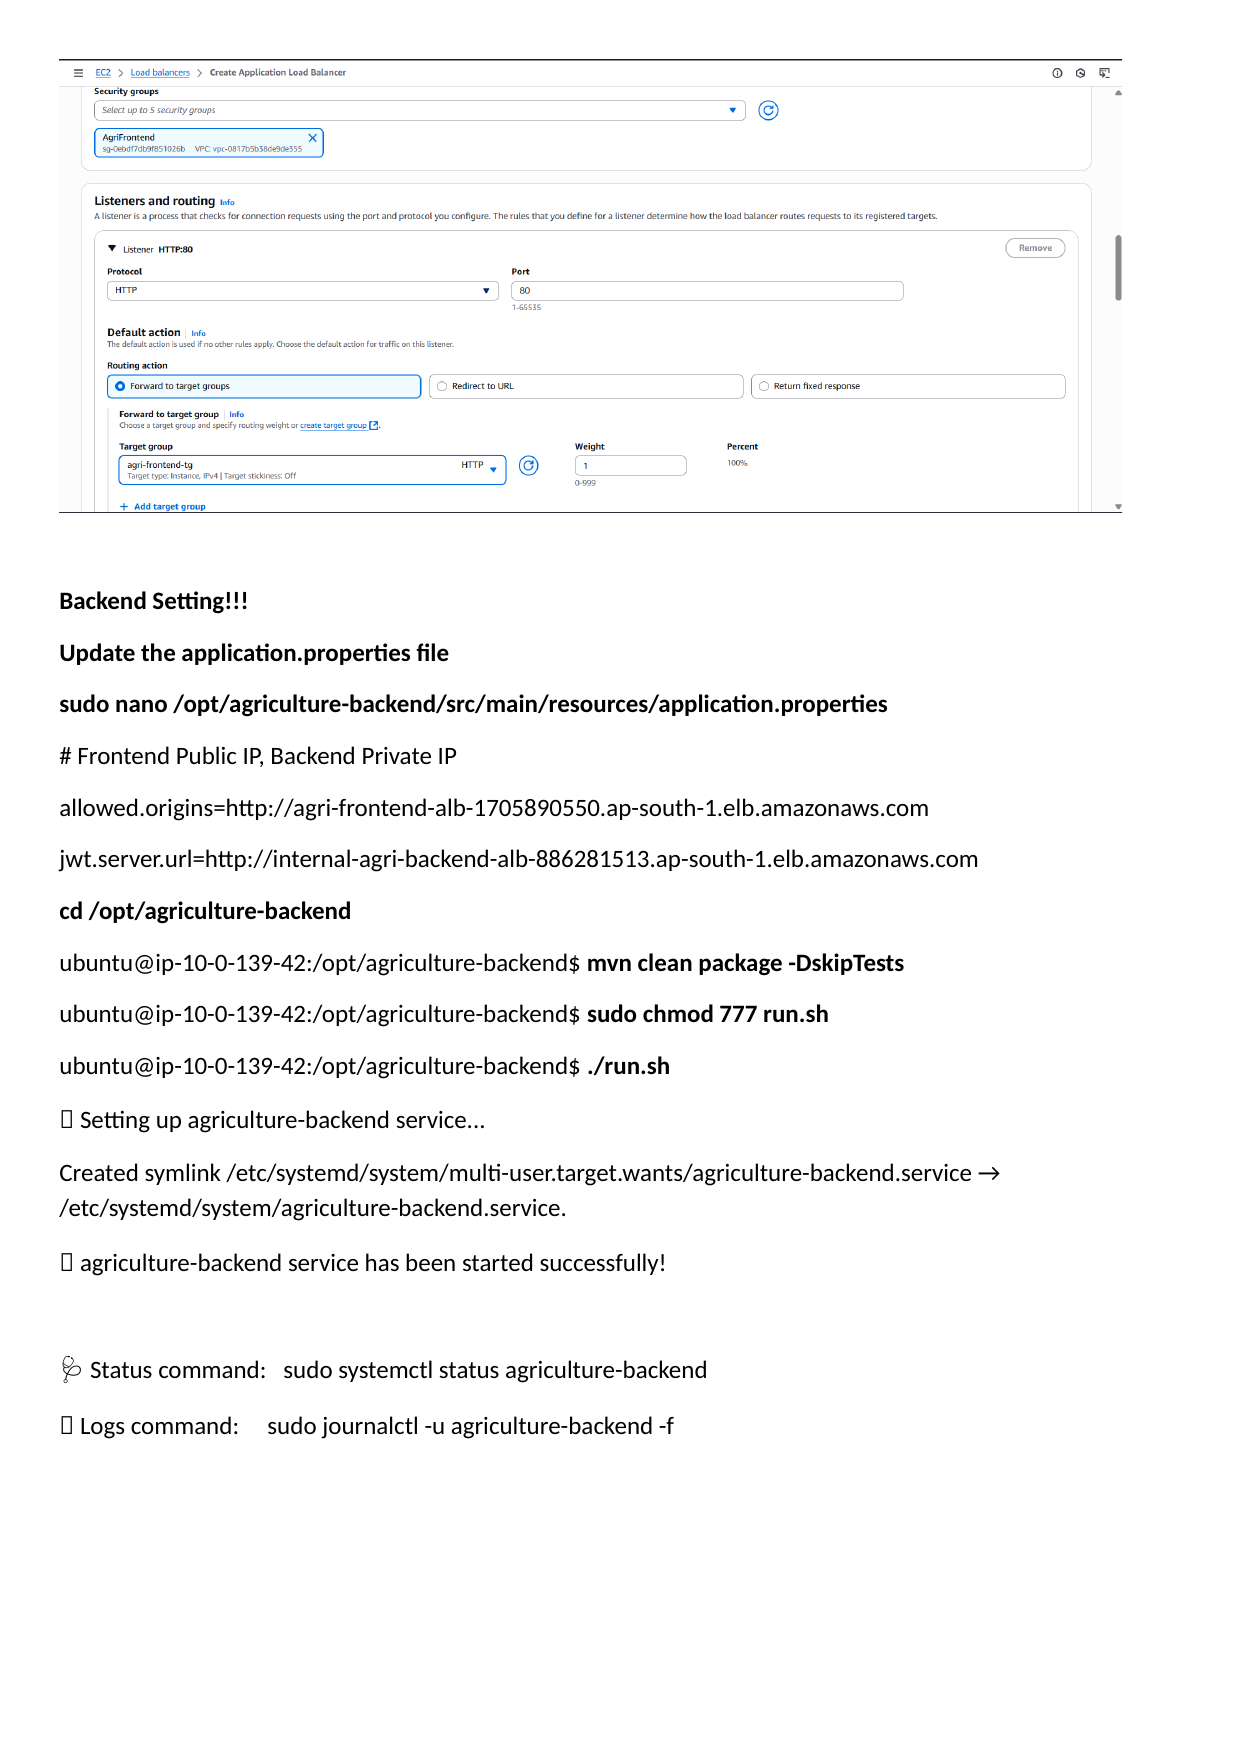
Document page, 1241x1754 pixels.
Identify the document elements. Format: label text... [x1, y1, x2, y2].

picture [59, 59, 1123, 513]
text allowed.origins=http://agri-frontend-alb-1705890550.ap-south-1.elb.amazonaws.com [59, 792, 1122, 822]
text ubuntu@ip-10-0-139-42:/opt/agriculture-backend$ sudo chmod 777 run.sh [59, 998, 1122, 1029]
text jwt.server.url=http://internal-agri-backend-alb-886281513.ap-south-1.elb.amazonaws.com [59, 843, 1122, 874]
text ubuntu@ip-10-0-139-42:/opt/agriculture-backend$ mvn clean package -DskipTests [59, 947, 1122, 977]
text 🔧 Setting up agriculture-backend service... [59, 1102, 1122, 1136]
text # Frontend Public IP, Backend Private IP [59, 740, 1122, 771]
text Created symlink /etc/systemd/system/multi-user.target.wants/agriculture-backend.service → /etc/systemd/system/agriculture-backend.service. [59, 1158, 1122, 1223]
text sudo nano /opt/agriculture-backend/src/main/resources/application.properties [59, 688, 1122, 719]
text ubuntu@ip-10-0-139-42:/opt/agriculture-backend$ ./run.sh [59, 1050, 1122, 1081]
text 📜 Logs command: sudo journalctl -u agriculture-backend -f [59, 1408, 1122, 1442]
text 🩺 Status command: sudo systemctl status agriculture-backend [59, 1352, 1122, 1386]
text Update the application.properties file [59, 637, 1122, 667]
text ✅ agriculture-backend service has been started successfully! [59, 1244, 1122, 1278]
text Backend Setting!!! [59, 585, 1122, 616]
text cd /opt/agriculture-backend [59, 895, 1122, 926]
